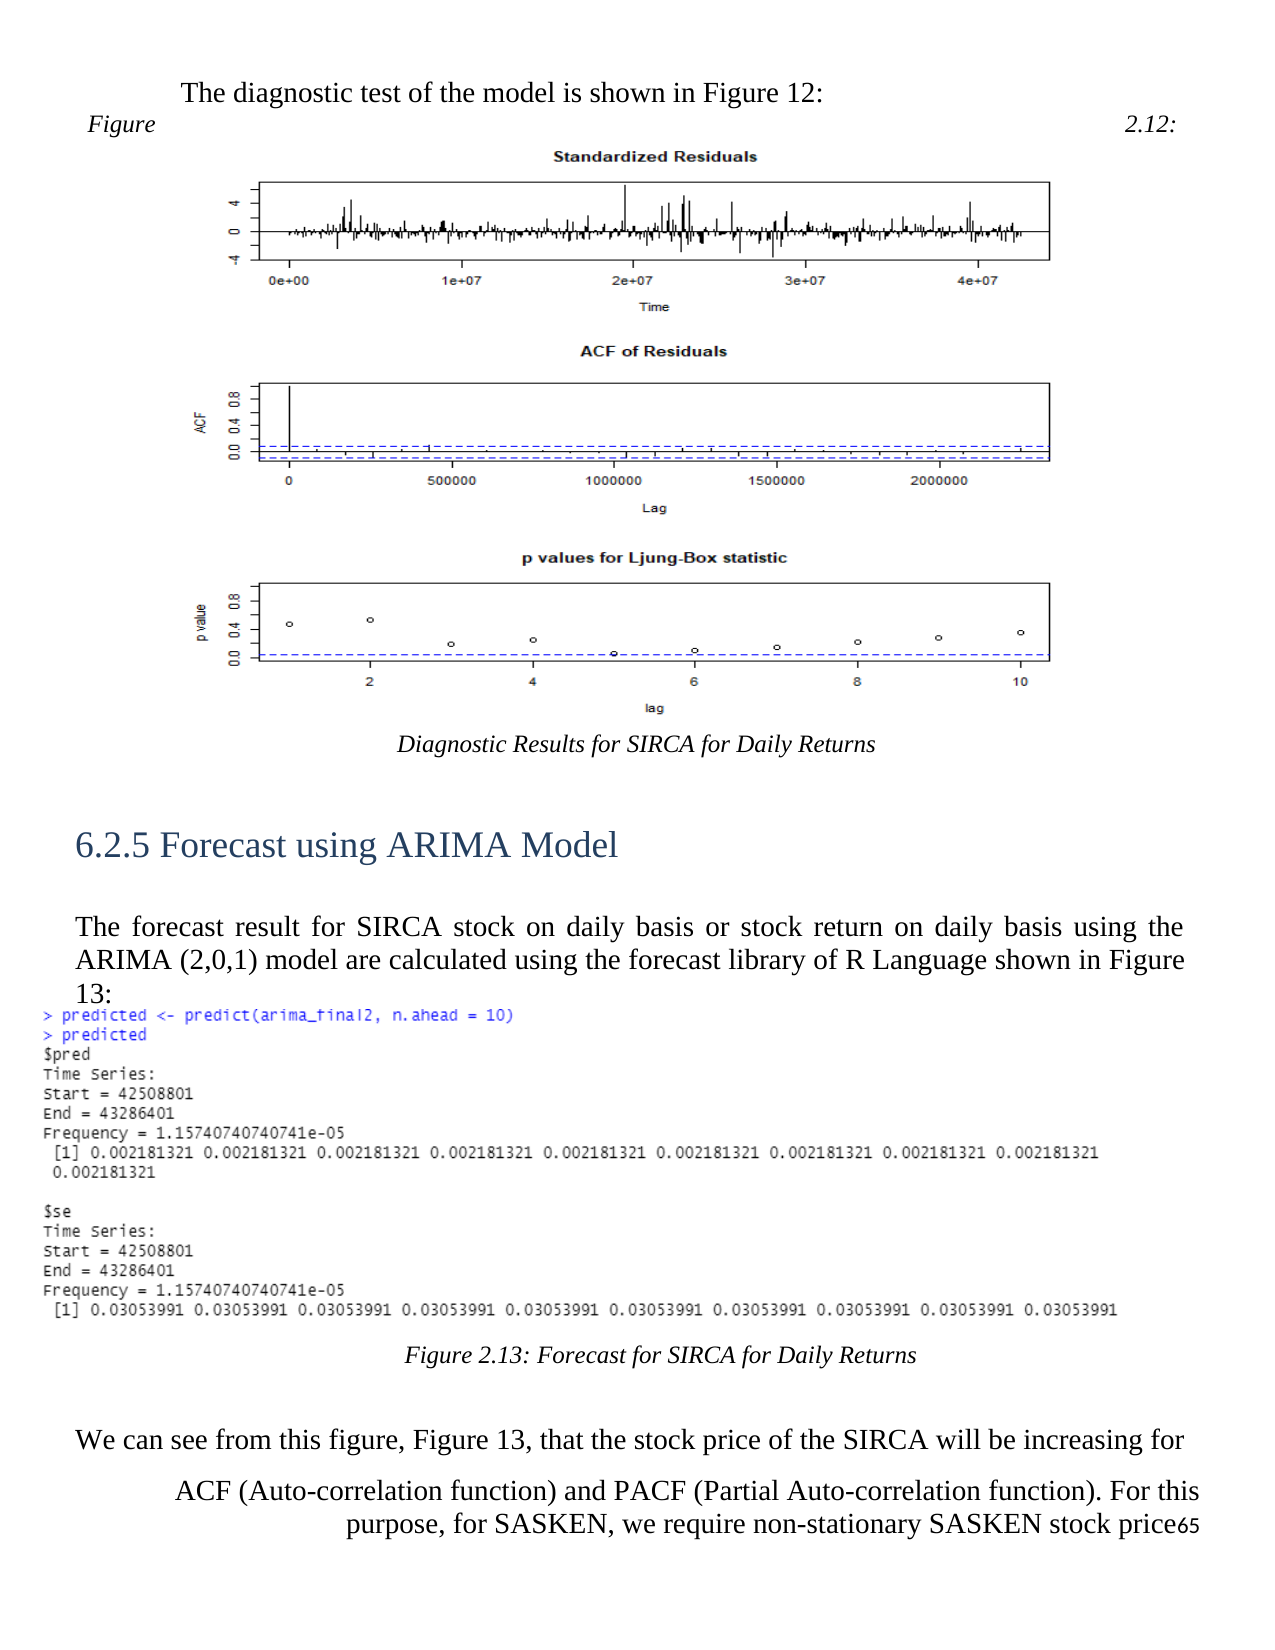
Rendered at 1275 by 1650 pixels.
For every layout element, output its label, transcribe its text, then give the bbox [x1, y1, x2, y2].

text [75, 1422, 1200, 1456]
text The forecast result for SIRCA stock on daily basis or stock return on daily basis using the ARIMA (2,0,1) model are calculated using the forecast library of R Language shown in Figure 13: [75, 909, 1186, 1009]
subtitle 6.2.5 Forecast using ARIMA Model [75, 822, 1200, 865]
picture [41, 1009, 1119, 1326]
picture [189, 128, 1086, 729]
text Figure 2.13: Forecast for SIRCA for Daily Returns [75, 1326, 919, 1369]
text The diagnostic test of the model is shown in Figure 12: [75, 75, 929, 108]
